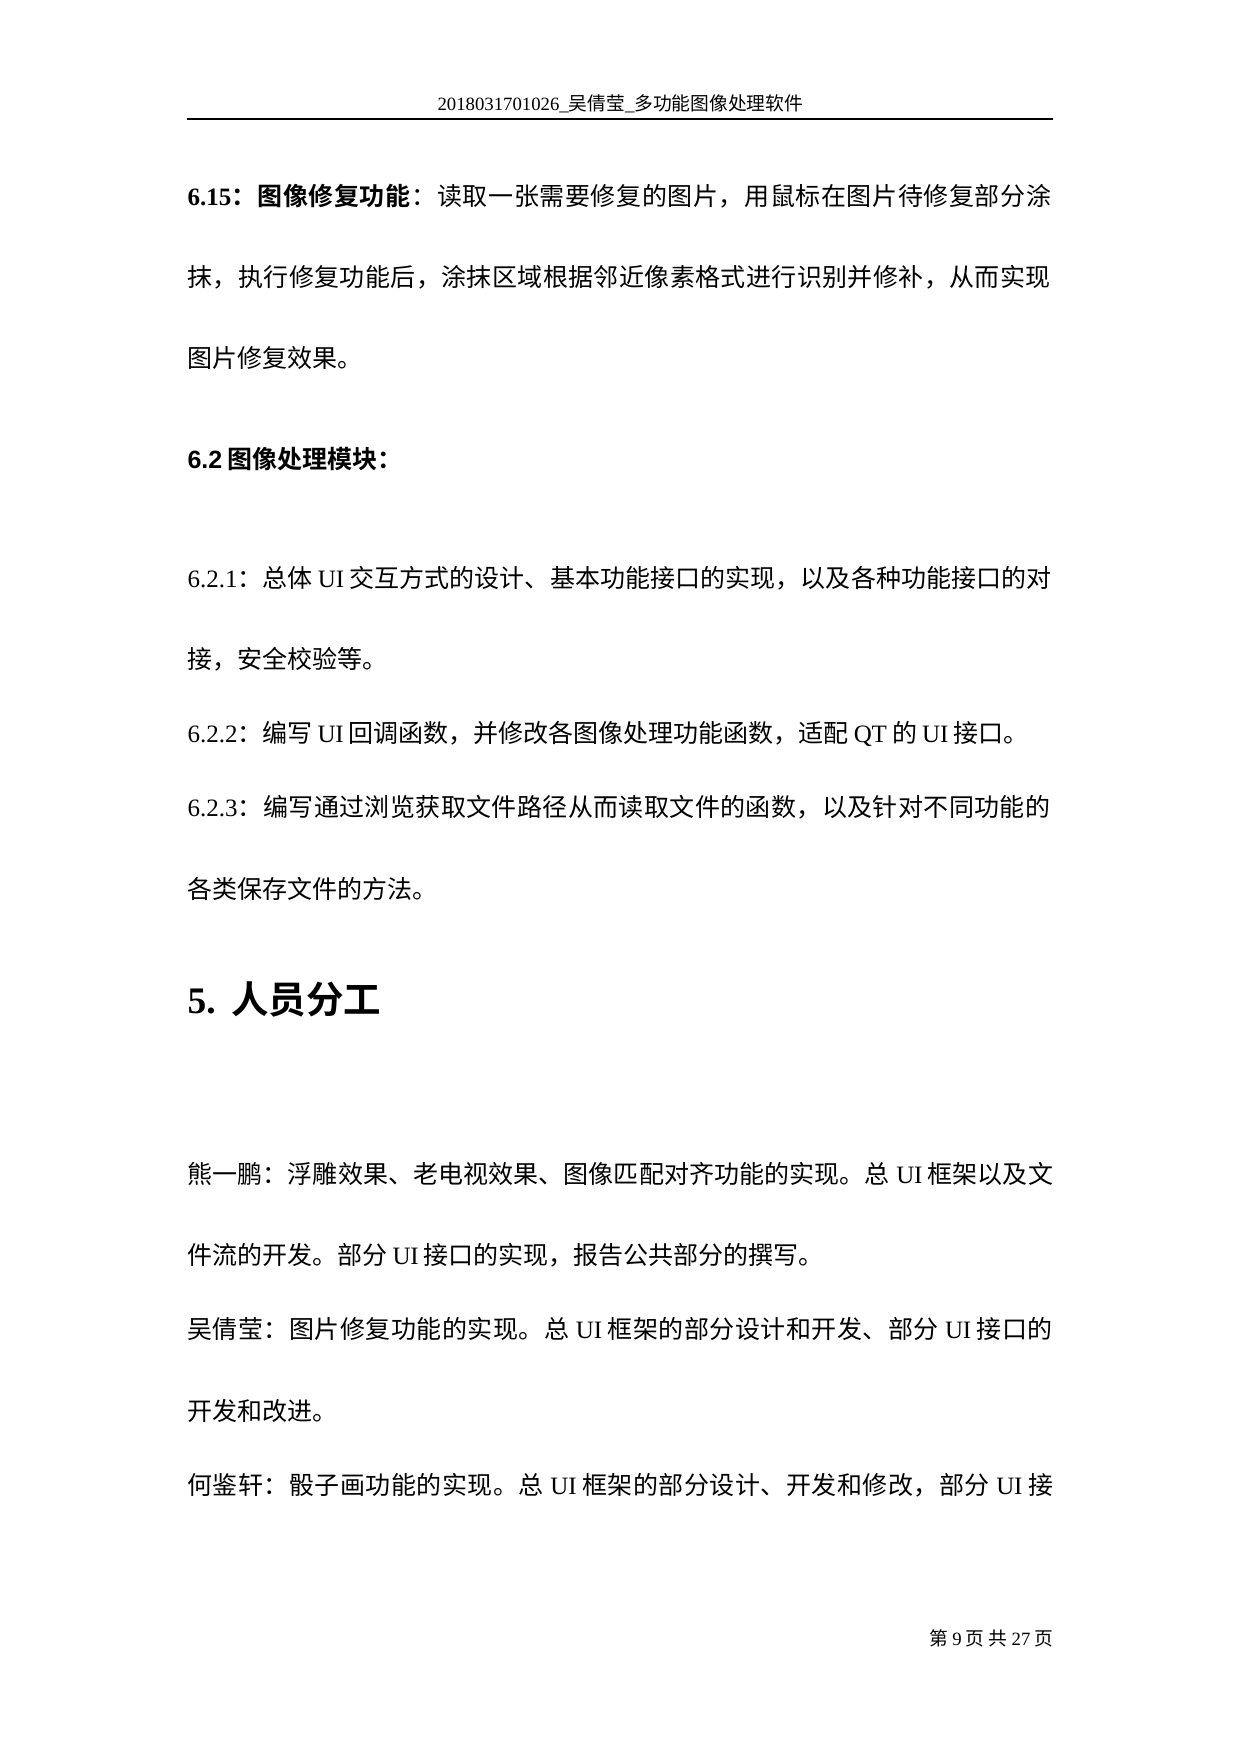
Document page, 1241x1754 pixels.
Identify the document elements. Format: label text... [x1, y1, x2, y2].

subtitle 6.2图像处理模块： [187, 426, 1053, 491]
text 6.2.1：总体UI交互方式的设计、基本功能接口的实现，以及各种功能接口的对接，安全校验等。 [187, 544, 1053, 690]
text 6.2.3：编写通过浏览获取文件路径从而读取文件的函数，以及针对不同功能的各类保存文件的方法。 [187, 773, 1053, 920]
subtitle 人员分工 [187, 964, 1053, 1029]
text 熊一鹏：浮雕效果、老电视效果、图像匹配对齐功能的实现。总UI框架以及文件流的开发。部分UI接口的实现，报告公共部分的撰写。 [187, 1140, 1053, 1286]
text 6.2.2：编写UI回调函数，并修改各图像处理功能函数，适配QT的UI接口。 [187, 699, 1053, 764]
text 吴倩莹：图片修复功能的实现。总UI框架的部分设计和开发、部分UI接口的开发和改进。 [187, 1295, 1053, 1442]
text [187, 1451, 1053, 1516]
text 6.15：图像修复功能：读取一张需要修复的图片，用鼠标在图片待修复部分涂抹，执行修复功能后，涂抹区域根据邻近像素格式进行识别并修补，从而实现图片修复效果。 [187, 162, 1053, 389]
